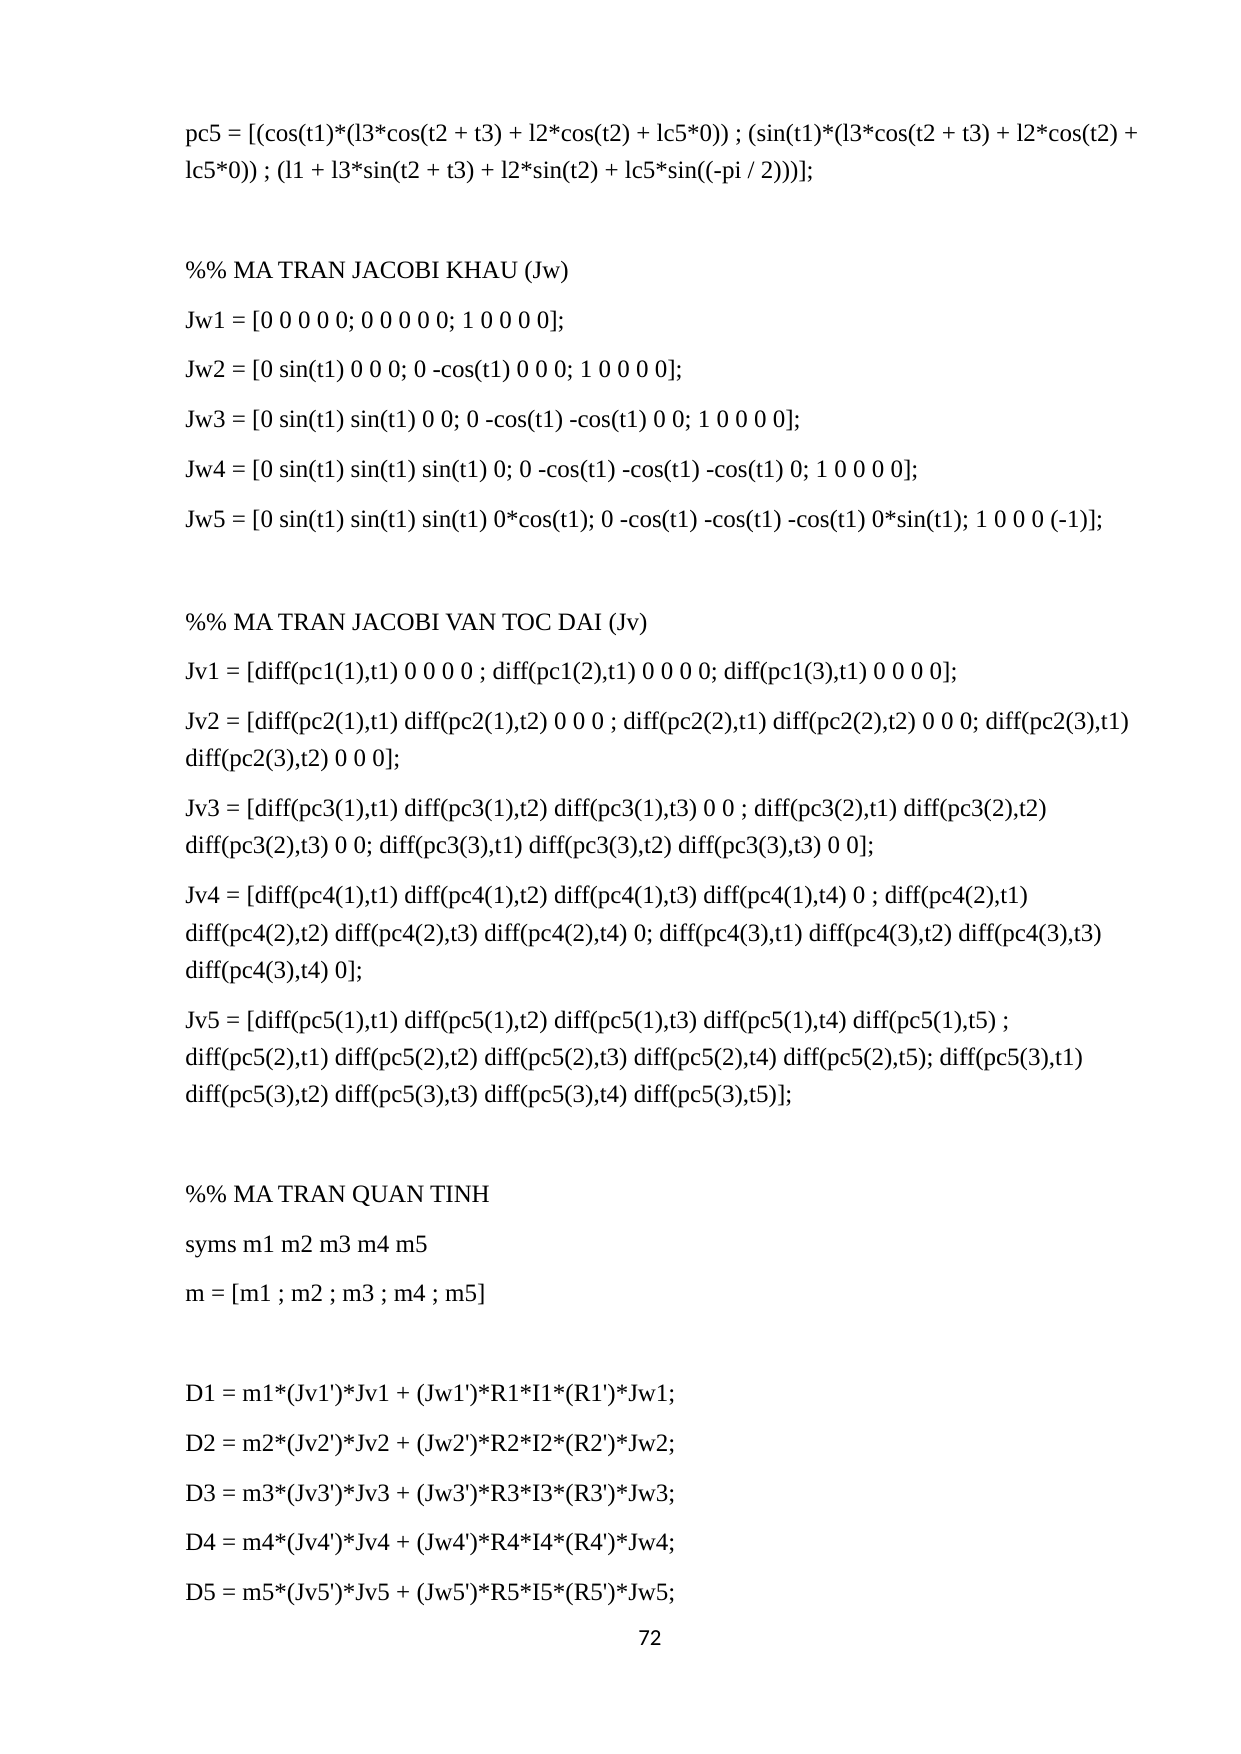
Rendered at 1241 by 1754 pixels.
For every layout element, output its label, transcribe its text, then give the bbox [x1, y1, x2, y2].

text %% MA TRAN QUAN TINH [185, 1179, 1152, 1208]
text pc5 = [(cos(t1)*(l3*cos(t2 + t3) + l2*cos(t2) + lc5*0)) ; (sin(t1)*(l3*cos(t2 + t3) + l2*cos(t2) + lc5*0)) ; (l1 + l3*sin(t2 + t3) + l2*sin(t2) + lc5*sin((-pi / 2)))]; [185, 118, 1152, 184]
text Jw2 = [0 sin(t1) 0 0 0; 0 -cos(t1) 0 0 0; 1 0 0 0 0]; [185, 354, 1152, 383]
text %% MA TRAN JACOBI VAN TOC DAI (Jv) [185, 607, 1152, 635]
text D1 = m1*(Jv1')*Jv1 + (Jw1')*R1*I1*(R1')*Jw1; [185, 1378, 1152, 1407]
text Jv5 = [diff(pc5(1),t1) diff(pc5(1),t2) diff(pc5(1),t3) diff(pc5(1),t4) diff(pc5(1),t5) ; diff(pc5(2),t1) diff(pc5(2),t2) diff(pc5(2),t3) diff(pc5(2),t4) diff(pc5(2),t5); diff(pc5(3),t1) diff(pc5(3),t2) diff(pc5(3),t3) diff(pc5(3),t4) diff(pc5(3),t5)]; [185, 1005, 1152, 1108]
text D5 = m5*(Jv5')*Jv5 + (Jw5')*R5*I5*(R5')*Jw5; [185, 1577, 1152, 1606]
text Jv1 = [diff(pc1(1),t1) 0 0 0 0 ; diff(pc1(2),t1) 0 0 0 0; diff(pc1(3),t1) 0 0 0 0]; [185, 656, 1152, 685]
text D4 = m4*(Jv4')*Jv4 + (Jw4')*R4*I4*(R4')*Jw4; [185, 1527, 1152, 1556]
text Jv3 = [diff(pc3(1),t1) diff(pc3(1),t2) diff(pc3(1),t3) 0 0 ; diff(pc3(2),t1) diff(pc3(2),t2) diff(pc3(2),t3) 0 0; diff(pc3(3),t1) diff(pc3(3),t2) diff(pc3(3),t3) 0 0]; [185, 793, 1152, 859]
text %% MA TRAN JACOBI KHAU (Jw) [185, 255, 1152, 284]
text Jw4 = [0 sin(t1) sin(t1) sin(t1) 0; 0 -cos(t1) -cos(t1) -cos(t1) 0; 1 0 0 0 0]; [185, 454, 1152, 483]
text Jw1 = [0 0 0 0 0; 0 0 0 0 0; 1 0 0 0 0]; [185, 305, 1152, 333]
text D3 = m3*(Jv3')*Jv3 + (Jw3')*R3*I3*(R3')*Jw3; [185, 1478, 1152, 1506]
text Jw3 = [0 sin(t1) sin(t1) 0 0; 0 -cos(t1) -cos(t1) 0 0; 1 0 0 0 0]; [185, 404, 1152, 433]
text m = [m1 ; m2 ; m3 ; m4 ; m5] [185, 1278, 1152, 1307]
text Jw5 = [0 sin(t1) sin(t1) sin(t1) 0*cos(t1); 0 -cos(t1) -cos(t1) -cos(t1) 0*sin(t1); 1 0 0 0 (-1)]; [185, 504, 1152, 533]
text Jv4 = [diff(pc4(1),t1) diff(pc4(1),t2) diff(pc4(1),t3) diff(pc4(1),t4) 0 ; diff(pc4(2),t1) diff(pc4(2),t2) diff(pc4(2),t3) diff(pc4(2),t4) 0; diff(pc4(3),t1) diff(pc4(3),t2) diff(pc4(3),t3) diff(pc4(3),t4) 0]; [185, 880, 1152, 984]
text Jv2 = [diff(pc2(1),t1) diff(pc2(1),t2) 0 0 0 ; diff(pc2(2),t1) diff(pc2(2),t2) 0 0 0; diff(pc2(3),t1) diff(pc2(3),t2) 0 0 0]; [185, 706, 1152, 772]
text syms m1 m2 m3 m4 m5 [185, 1229, 1152, 1257]
text D2 = m2*(Jv2')*Jv2 + (Jw2')*R2*I2*(R2')*Jw2; [185, 1428, 1152, 1457]
